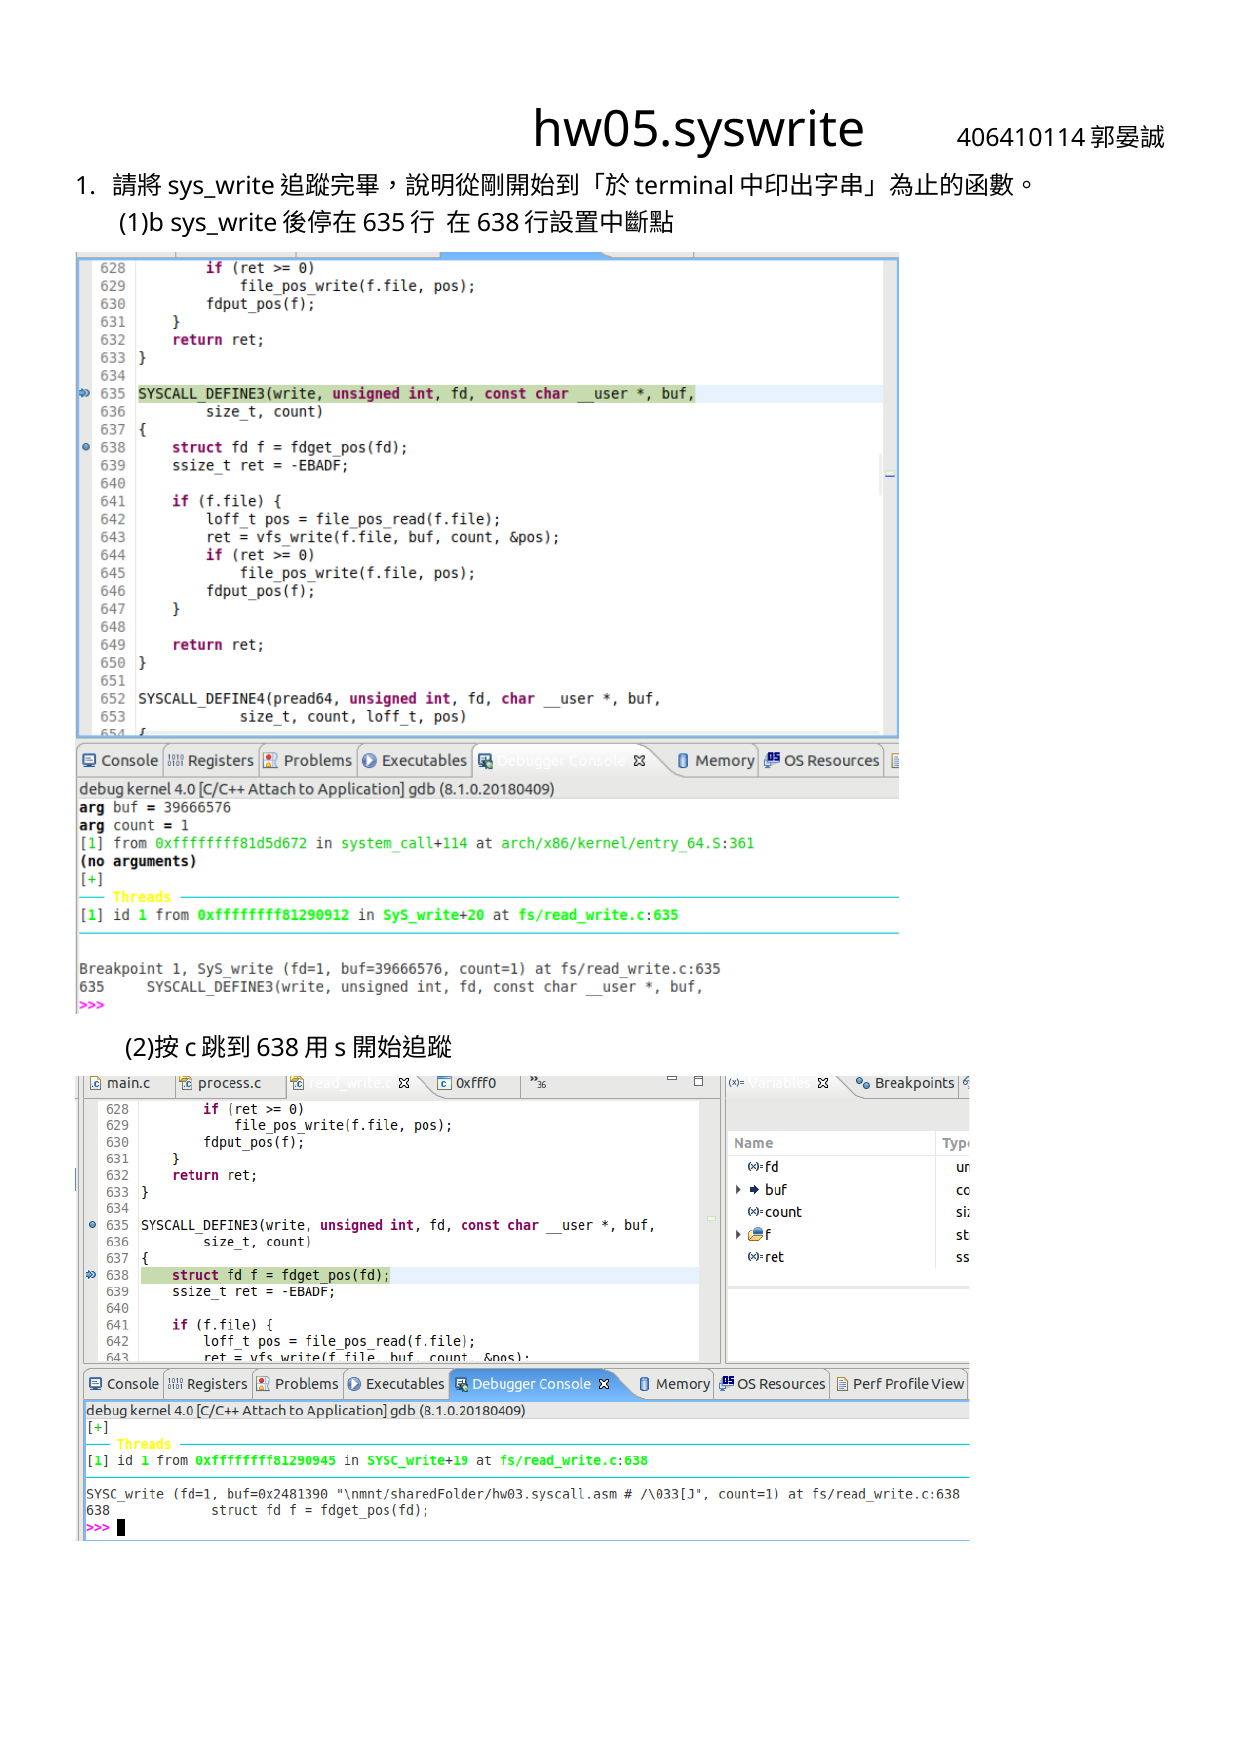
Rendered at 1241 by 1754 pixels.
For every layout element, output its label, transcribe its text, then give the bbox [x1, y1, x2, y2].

list 請將sys_write追蹤完畢，說明從剛開始到「於terminal中印出字串」為止的函數。 [75, 164, 1165, 202]
text hw05.syswrite 406410114郭晏誠 [75, 89, 1165, 164]
picture [75, 1076, 970, 1541]
text (2)按c跳到638用s 開始追蹤 [75, 1027, 1165, 1064]
text (1)b sys_write後停在635行 在638行設置中斷點 [112, 202, 1165, 239]
picture [75, 252, 899, 1014]
